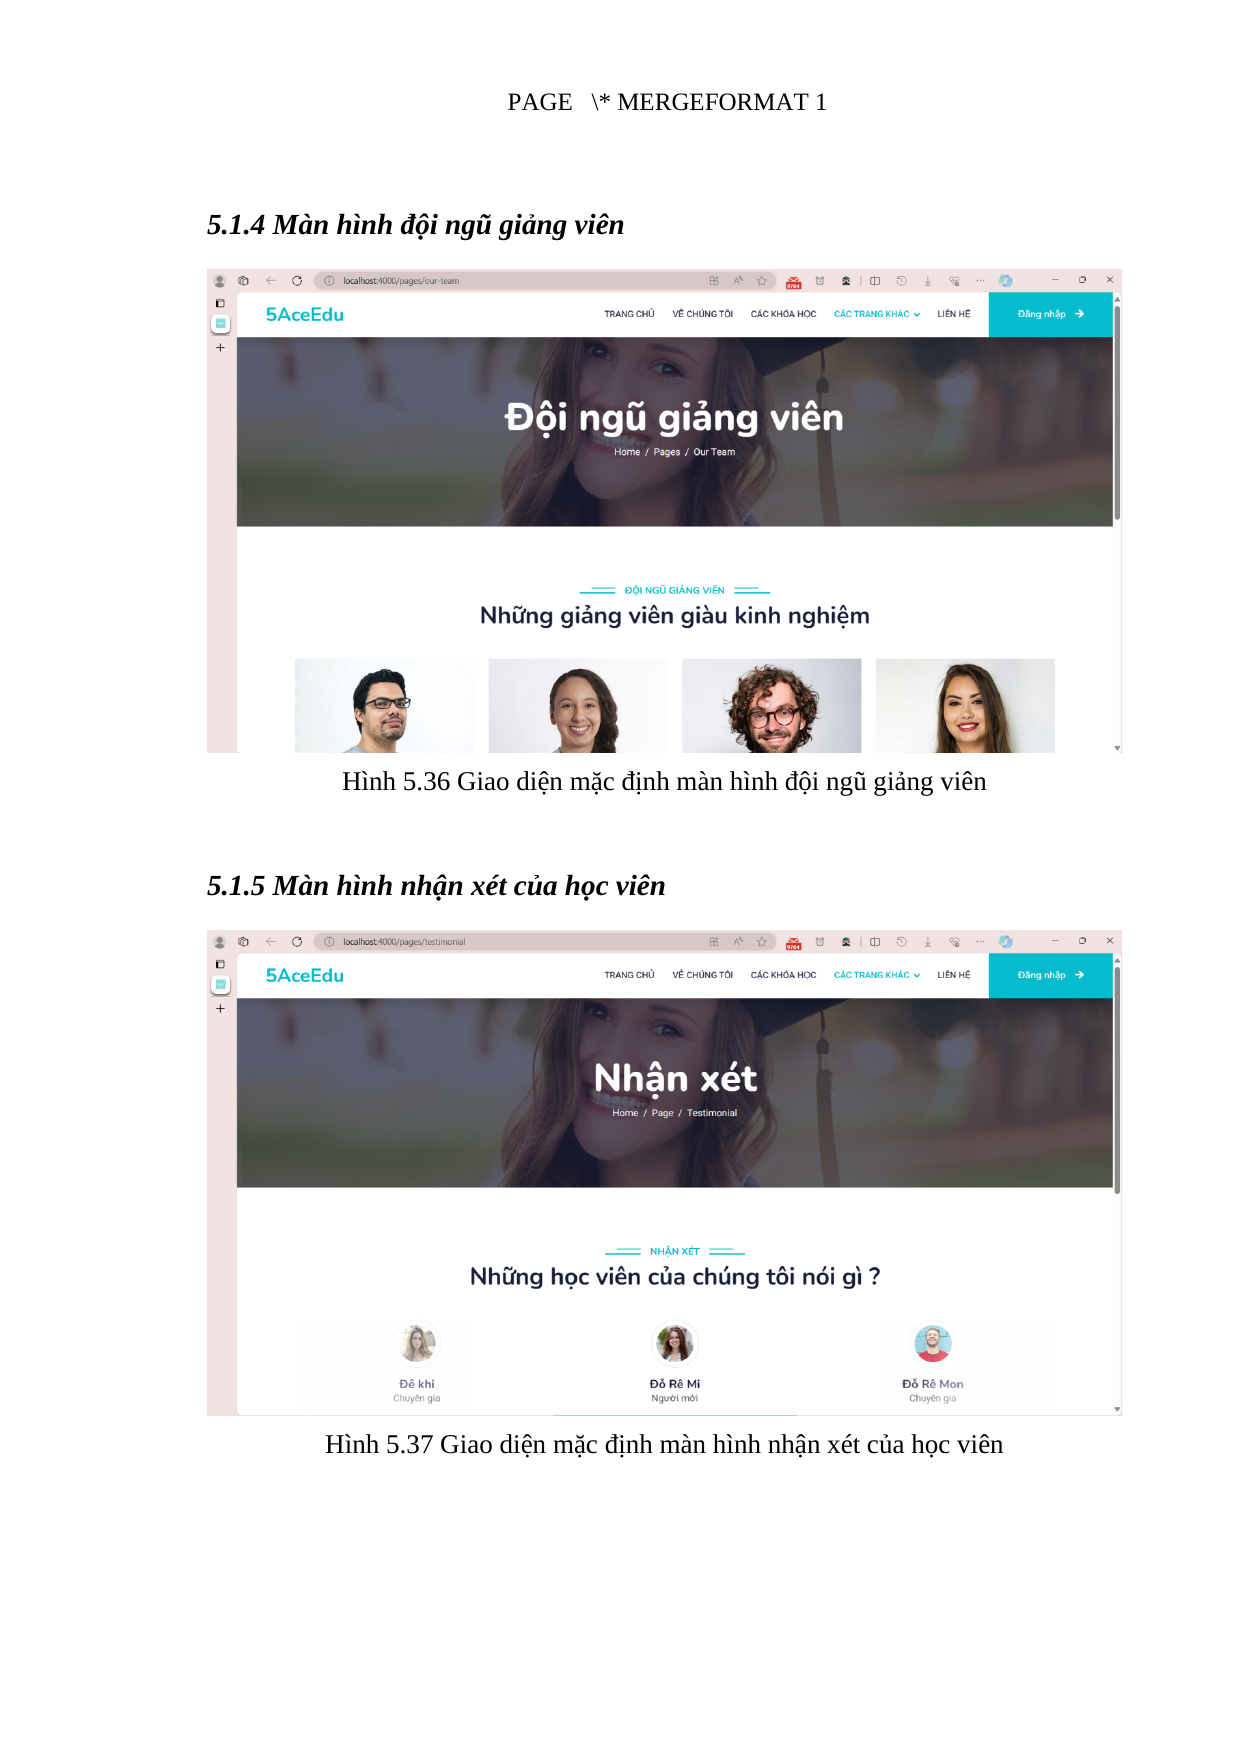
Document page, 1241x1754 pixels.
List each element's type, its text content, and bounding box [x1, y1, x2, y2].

subtitle Màn hình nhận xét của học viên [207, 868, 1122, 902]
picture [206, 269, 1123, 753]
subtitle Màn hình đội ngũ giảng viên [207, 207, 1122, 240]
picture [206, 930, 1123, 1416]
